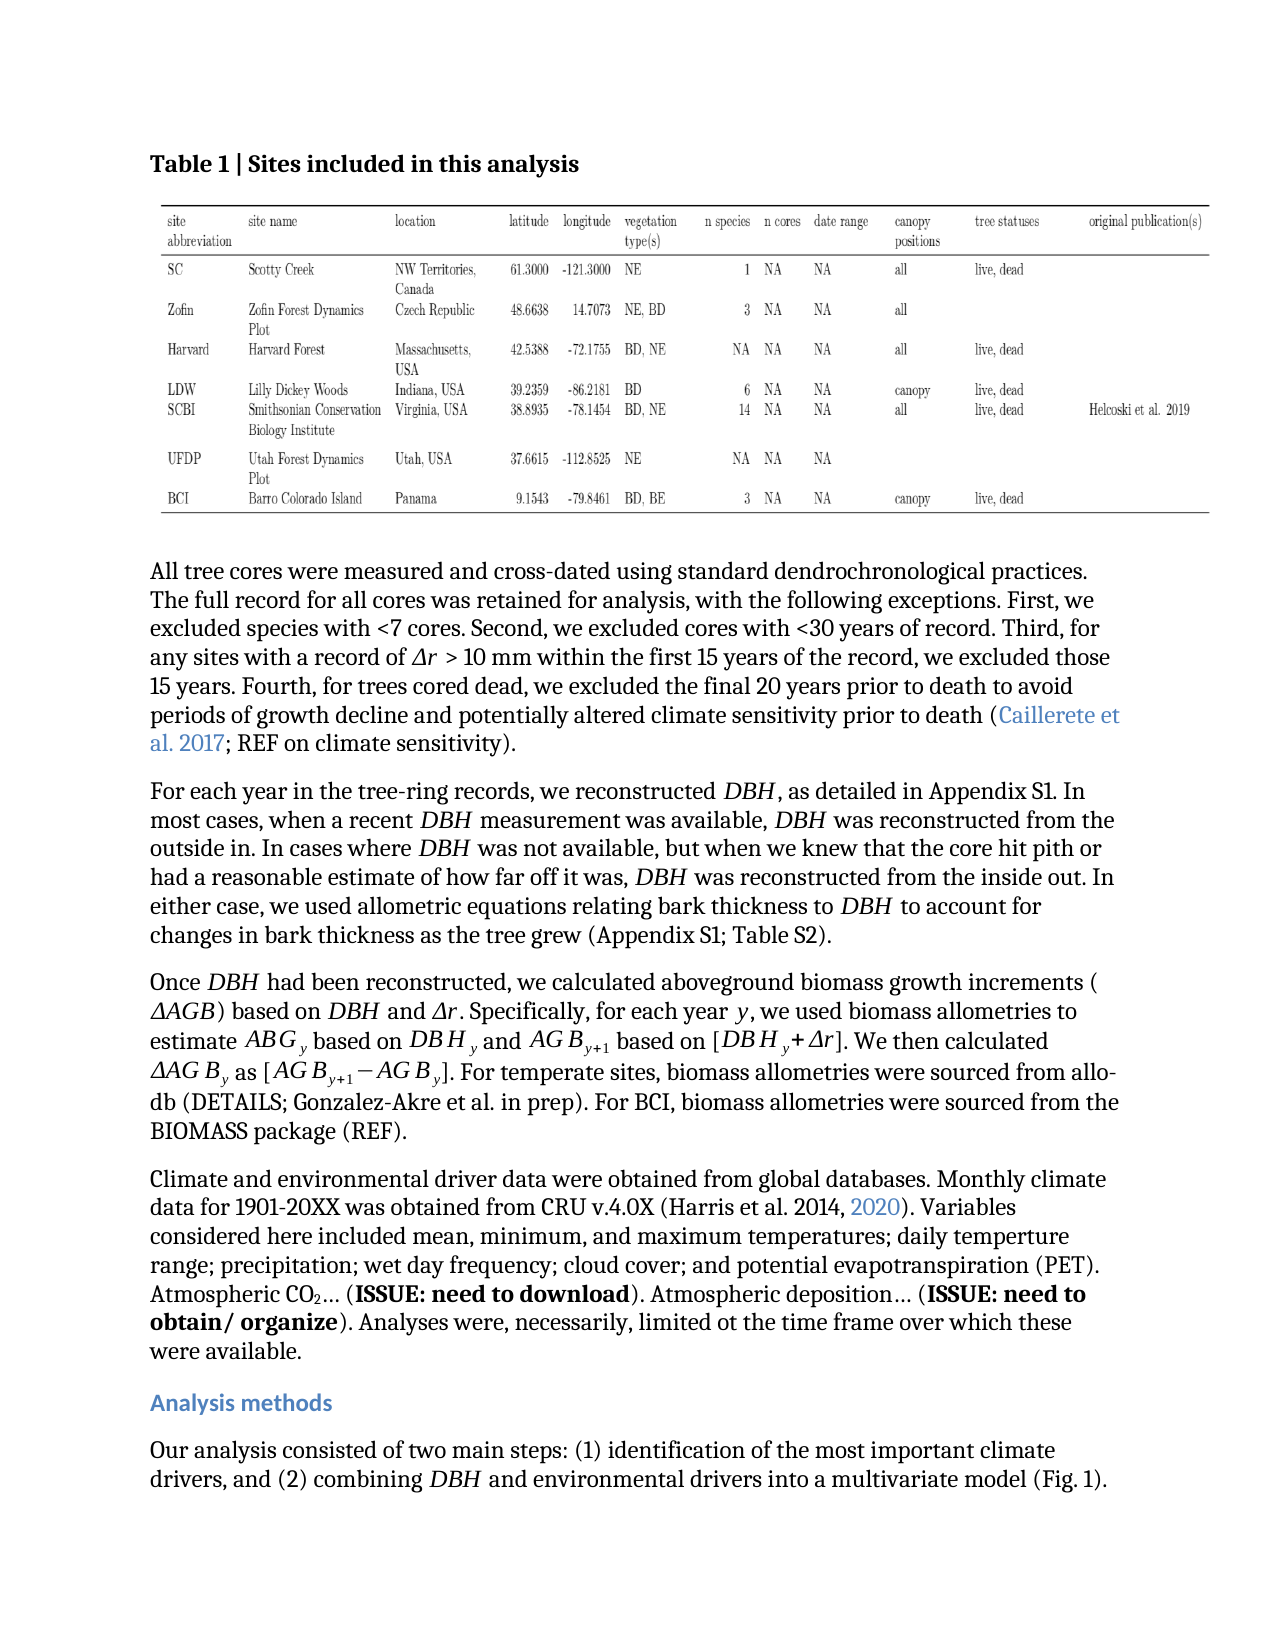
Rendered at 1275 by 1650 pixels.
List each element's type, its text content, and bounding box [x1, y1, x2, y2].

picture [150, 178, 1227, 539]
text Table 1 | Sites included in this analysis [150, 150, 1125, 178]
text Climate and environmental driver data were obtained from global databases. Monthly climate data for 1901-20XX was obtained from CRU v.4.0X (Harris et al. 2014, 2020). Variables considered here included mean, minimum, and maximum temperatures; daily temperture range; precipitation; wet day frequency; cloud cover; and potential evapotranspiration (PET). Atmospheric CO2… (ISSUE: need to download). Atmospheric deposition… (ISSUE: need to obtain/ organize). Analyses were, necessarily, limited ot the time frame over which these were available. [150, 1164, 1125, 1366]
text Our analysis consisted of two main steps: (1) identification of the most important climate drivers, and (2) combining and environmental drivers into a multivariate model (Fig. 1). [150, 1436, 1125, 1493]
text Once had been reconstructed, we calculated aboveground biomass growth increments () based on and . Specifically, for each year , we used biomass allometries to estimate based on and based on []. We then calculated as []. For temperate sites, biomass allometries were sourced from allo-db (DETAILS; Gonzalez-Akre et al. in prep). For BCI, biomass allometries were sourced from the BIOMASS package (REF). [150, 968, 1125, 1146]
subtitle Analysis methods [150, 1387, 1125, 1417]
text For each year in the tree-ring records, we reconstructed , as detailed in Appendix S1. In most cases, when a recent measurement was available, was reconstructed from the outside in. In cases where was not available, but when we knew that the core hit pith or had a reasonable estimate of how far off it was, was reconstructed from the inside out. In either case, we used allometric equations relating bark thickness to to account for changes in bark thickness as the tree grew (Appendix S1; Table S2). [150, 777, 1125, 949]
text All tree cores were measured and cross-dated using standard dendrochronological practices. The full record for all cores was retained for analysis, with the following exceptions. First, we excluded species with <7 cores. Second, we excluded cores with <30 years of record. Third, for any sites with a record of > 10 mm within the first 15 years of the record, we excluded those 15 years. Fourth, for trees cored dead, we excluded the final 20 years prior to death to avoid periods of growth decline and potentially altered climate sensitivity prior to death (Caillerete et al. 2017; REF on climate sensitivity). [150, 557, 1125, 758]
